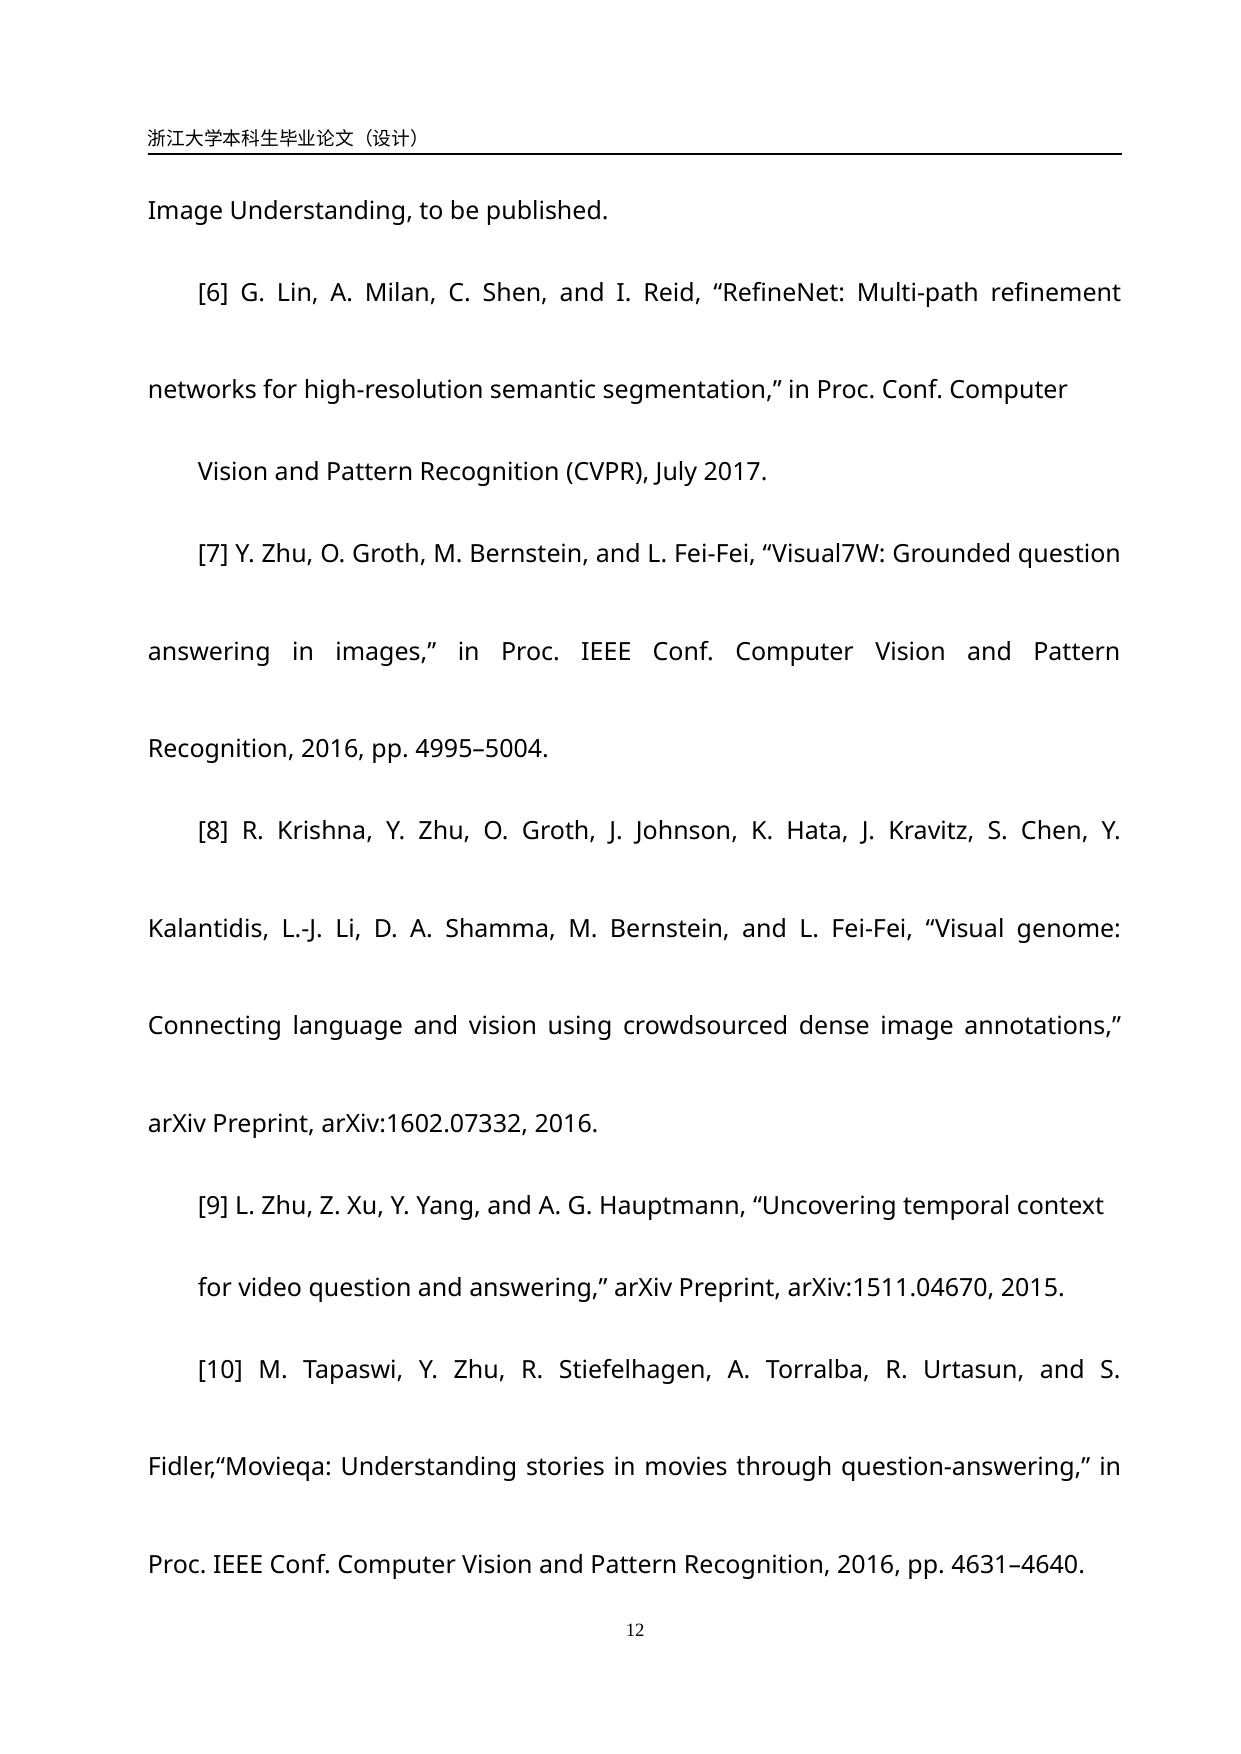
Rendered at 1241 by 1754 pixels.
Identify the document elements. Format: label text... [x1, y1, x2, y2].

text [6] G. Lin, A. Milan, C. Shen, and I. Reid, “RefineNet: Multi-path refinement networks for high-resolution semantic segmentation,” in Proc. Conf. Computer [148, 259, 1122, 422]
text [10] M. Tapaswi, Y. Zhu, R. Stiefelhagen, A. Torralba, R. Urtasun, and S. Fidler,“Movieqa: Understanding stories in movies through question-answering,” in Proc. IEEE Conf. Computer Vision and Pattern Recognition, 2016, pp. 4631–4640. [148, 1336, 1122, 1596]
text for video question and answering,” arXiv Preprint, arXiv:1511.04670, 2015. [148, 1254, 1122, 1319]
text [8] R. Krishna, Y. Zhu, O. Groth, J. Johnson, K. Hata, J. Kravitz, S. Chen, Y. Kalantidis, L.-J. Li, D. A. Shamma, M. Bernstein, and L. Fei-Fei, “Visual genome: Connecting language and vision using crowdsourced dense image annotations,” arXiv Preprint, arXiv:1602.07332, 2016. [148, 797, 1122, 1155]
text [148, 177, 1122, 242]
text Vision and Pattern Recognition (CVPR), July 2017. [148, 438, 1122, 503]
text [9] L. Zhu, Z. Xu, Y. Yang, and A. G. Hauptmann, “Uncovering temporal context [148, 1172, 1122, 1237]
text [7] Y. Zhu, O. Groth, M. Bernstein, and L. Fei-Fei, “Visual7W: Grounded question answering in images,” in Proc. IEEE Conf. Computer Vision and Pattern Recognition, 2016, pp. 4995–5004. [148, 521, 1122, 781]
